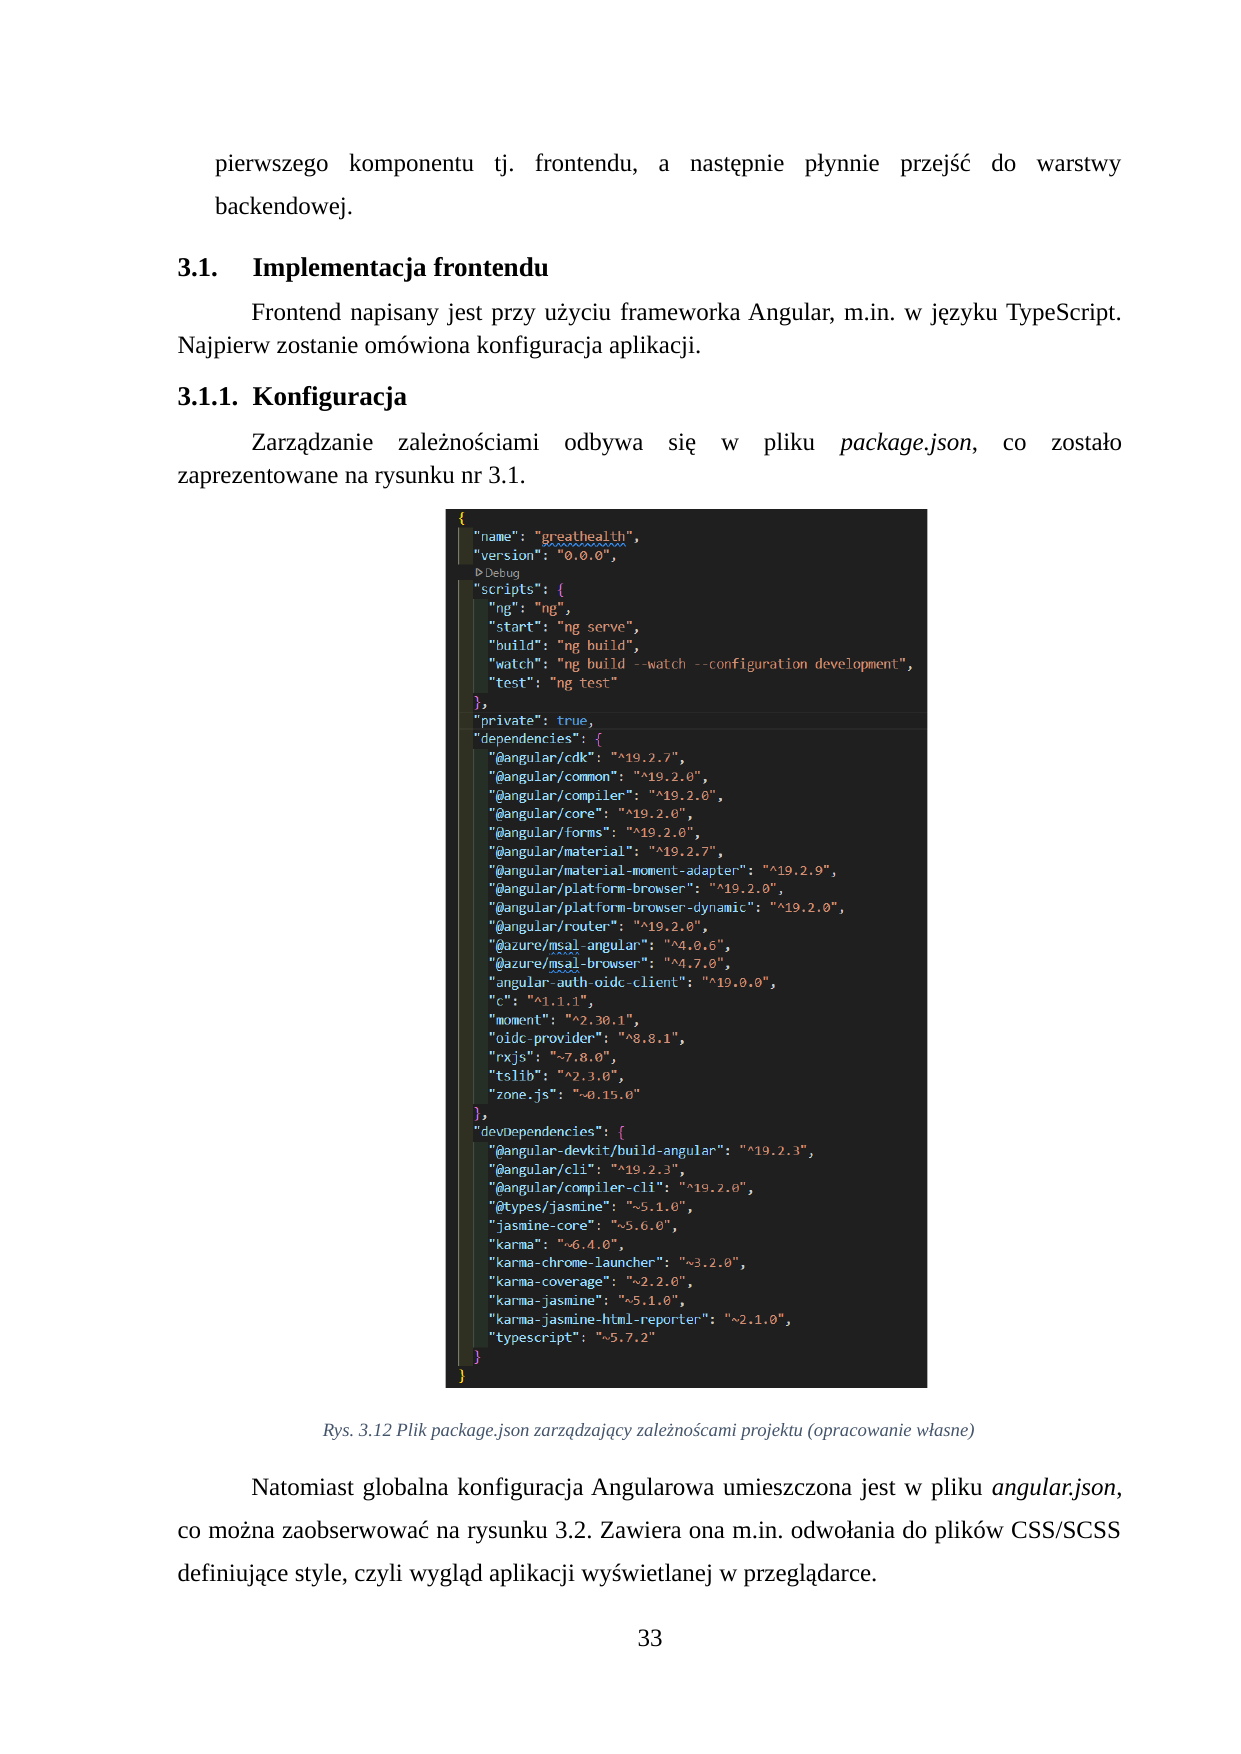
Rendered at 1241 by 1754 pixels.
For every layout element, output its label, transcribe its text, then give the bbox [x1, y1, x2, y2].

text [215, 148, 1122, 219]
text Zarządzanie zależnościami odbywa się w pliku package.json, co zostało zaprezentowane na rysunku nr 3.1. [177, 427, 1122, 488]
picture [445, 509, 928, 1388]
subtitle Konfiguracja [177, 380, 1122, 411]
subtitle Implementacja frontendu [177, 251, 1122, 282]
text Natomiast globalna konfiguracja Angularowa umieszczona jest w pliku angular.json, co można zaobserwować na rysunku 3.2. Zawiera ona m.in. odwołania do plików CSS/SCSS definiujące style, czyli wygląd aplikacji wyświetlanej w przeglądarce. [177, 1472, 1122, 1587]
text Frontend napisany jest przy użyciu frameworka Angular, m.in. w języku TypeScript. Najpierw zostanie omówiona konfiguracja aplikacji. [177, 297, 1122, 359]
